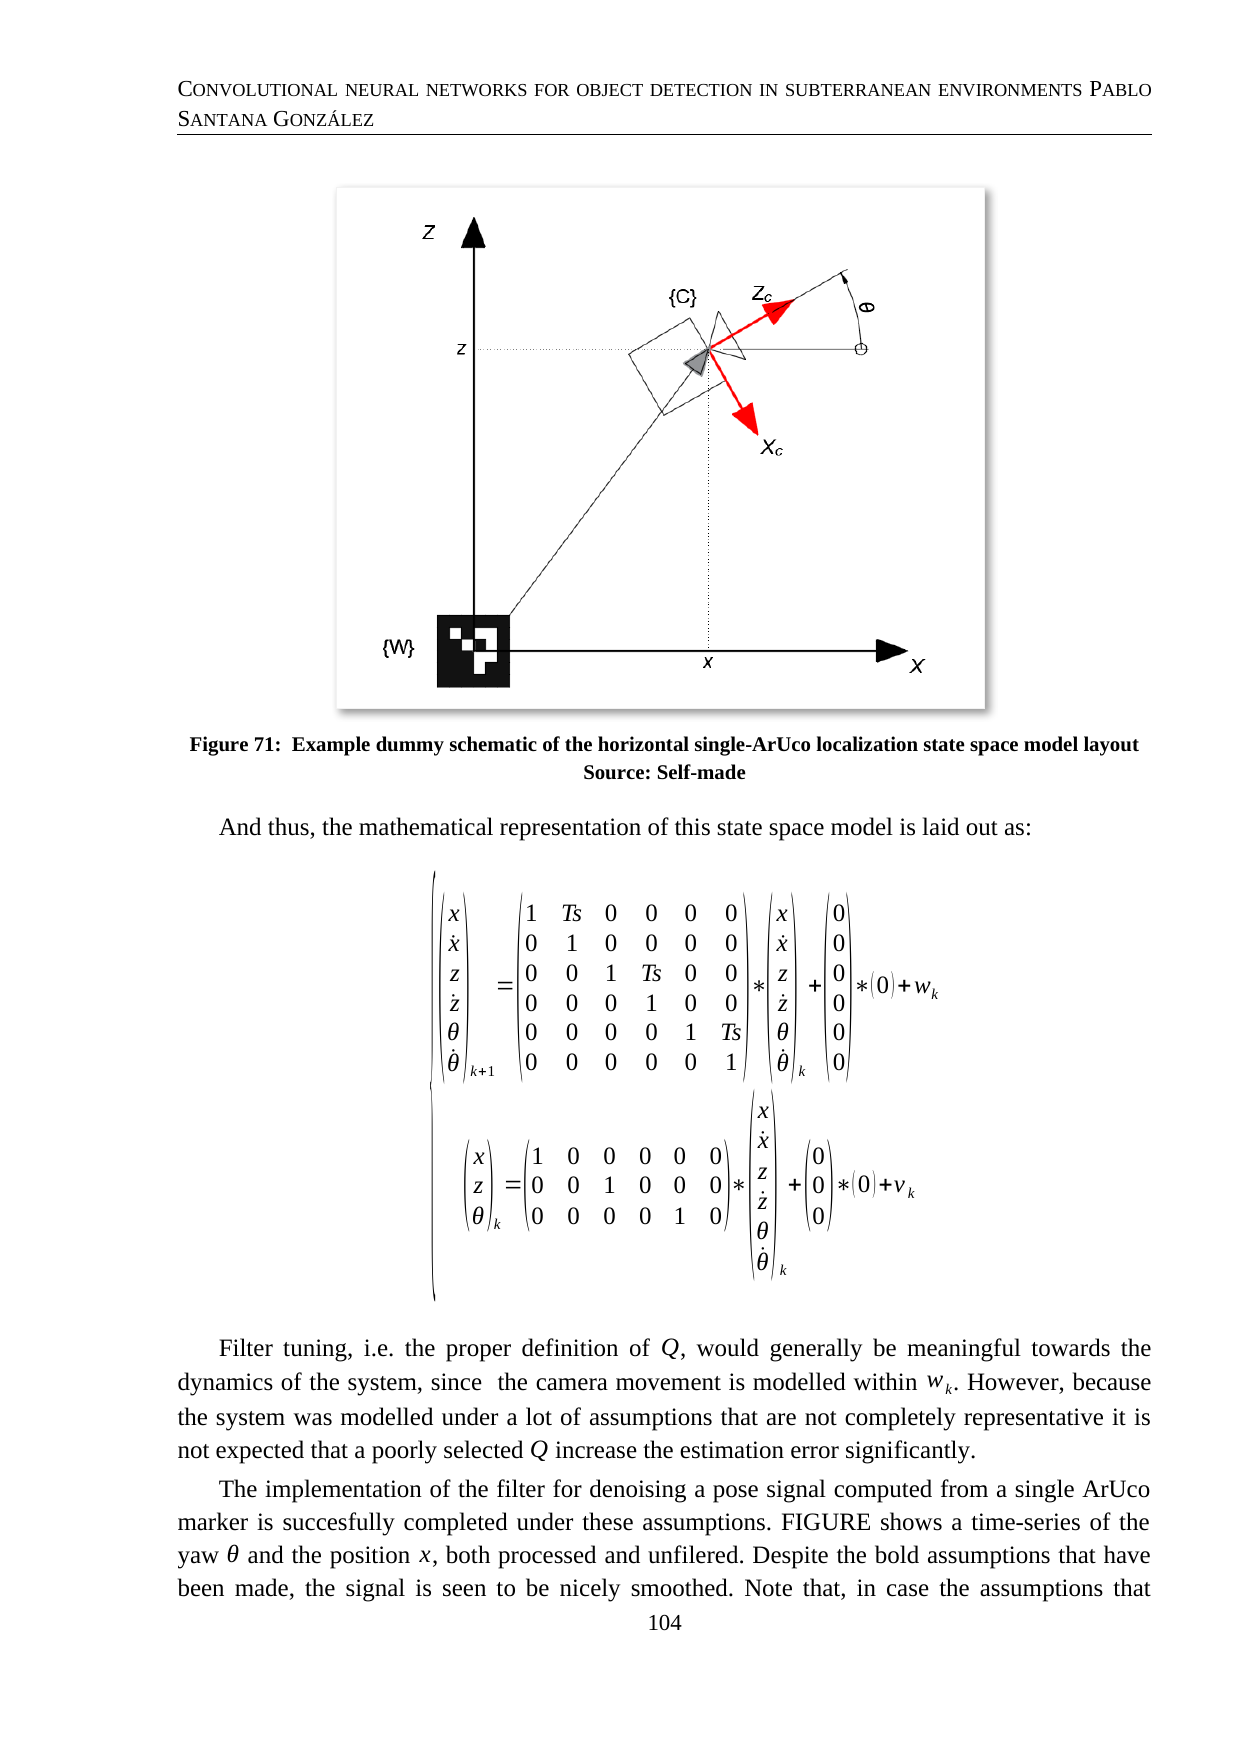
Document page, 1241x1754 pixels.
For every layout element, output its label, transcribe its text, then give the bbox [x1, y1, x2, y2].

text Filter tuning, i.e. the proper definition of , would generally be meaningful towards the dynamics of the system, since the camera movement is modelled within . However, because the system was modelled under a lot of assumptions that are not completely representative it is not expected that a poorly selected increase the estimation error significantly. [177, 1333, 1152, 1463]
text And thus, the mathematical representation of this state space model is laid out as: [177, 812, 1152, 841]
text Source: Self-made [177, 760, 1152, 784]
picture [337, 188, 984, 708]
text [177, 1474, 1152, 1602]
